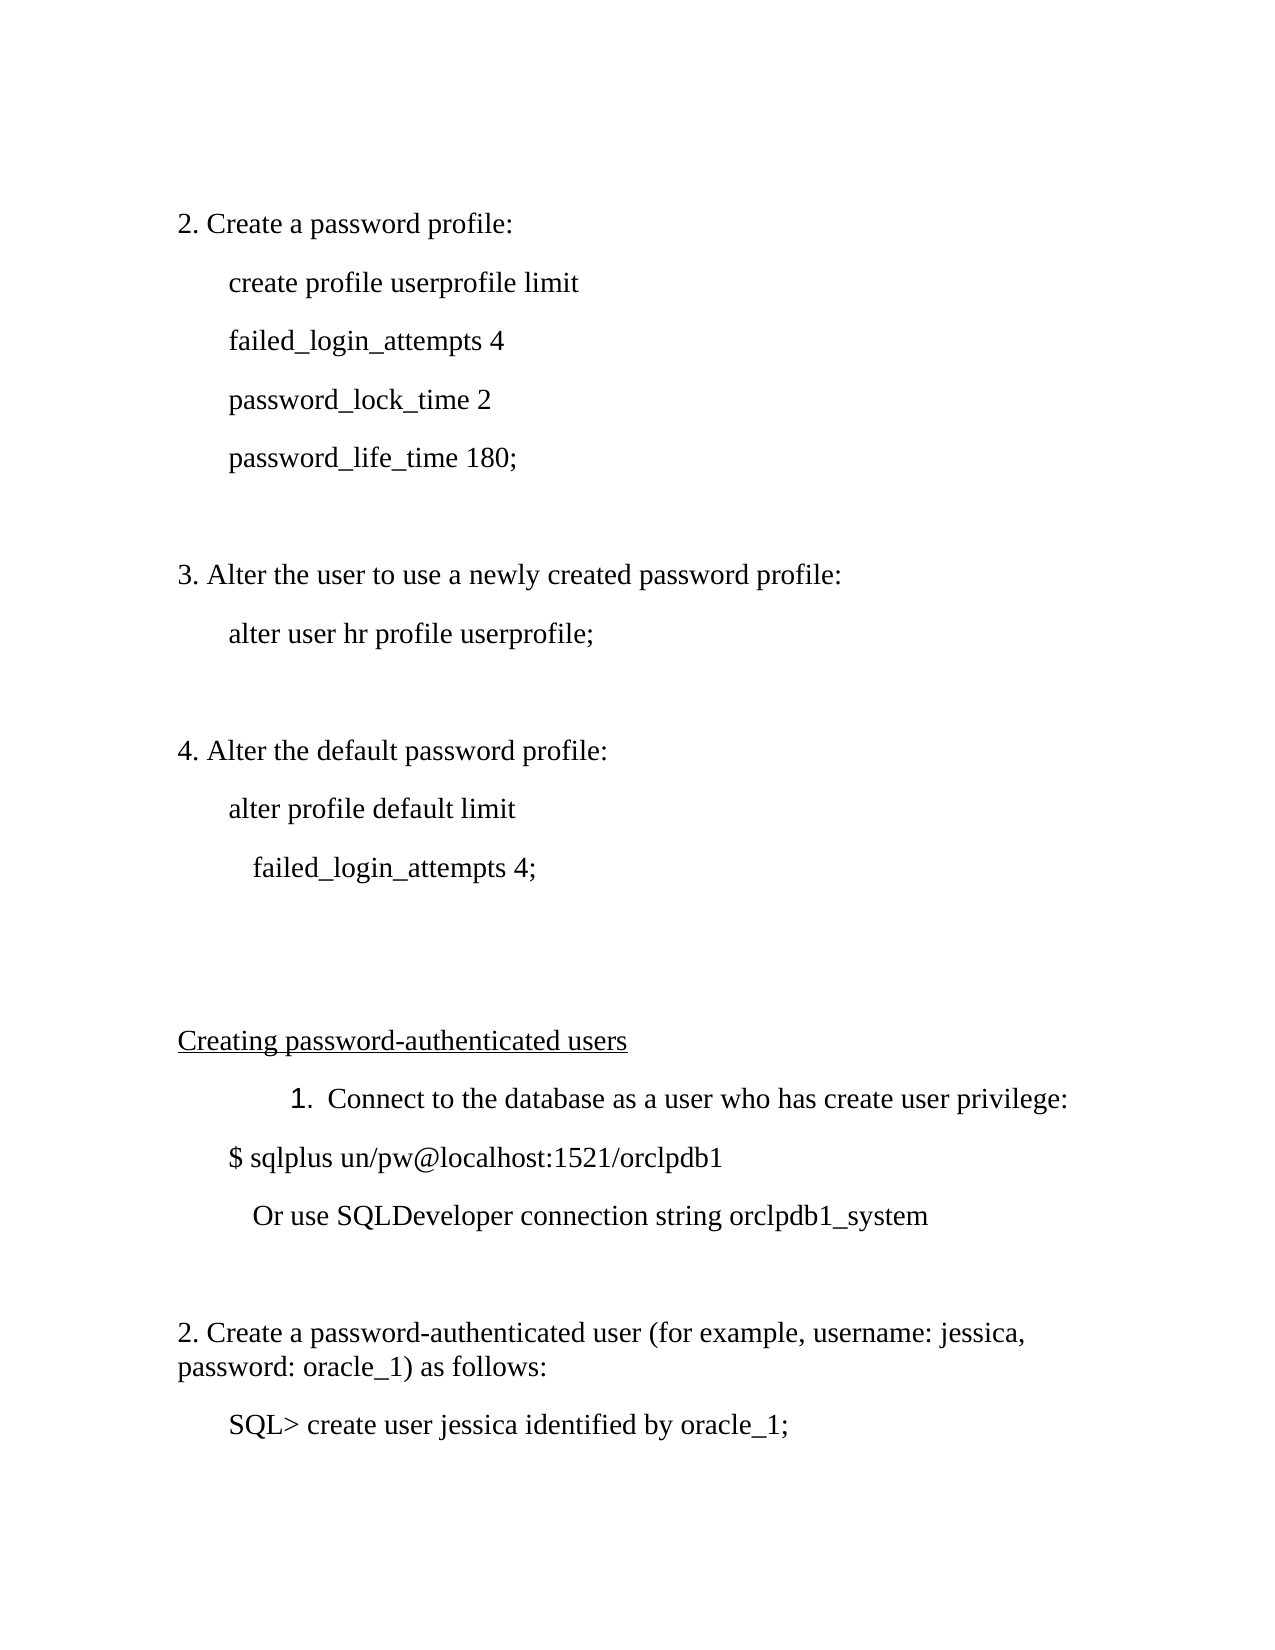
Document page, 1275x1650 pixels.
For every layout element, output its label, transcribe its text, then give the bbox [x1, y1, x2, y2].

text create profile userprofile limit [177, 265, 1098, 298]
text alter user hr profile userprofile; [177, 616, 1098, 649]
text Creating password-authenticated users [177, 1023, 1098, 1056]
text password_life_time 180; [177, 440, 1098, 474]
text password_lock_time 2 [177, 382, 1098, 415]
text $ sqlplus un/pw@localhost:1521/orclpdb1 [177, 1140, 1098, 1173]
text alter profile default limit [177, 792, 1098, 825]
text Or use SQLDeveloper connection string orclpdb1_system [177, 1198, 1098, 1232]
text 2. Create a password profile: [177, 206, 1098, 240]
text 4. Alter the default password profile: [177, 733, 1098, 767]
text 3. Alter the user to use a newly created password profile: [177, 557, 1098, 591]
text failed_login_attempts 4; [177, 850, 1098, 884]
text SQL> create user jessica identified by oracle_1; [177, 1407, 1098, 1441]
list Connect to the database as a user who has create user privilege: [290, 1081, 1098, 1115]
text 2. Create a password-authenticated user (for example, username: jessica, password: oracle_1) as follows: [177, 1315, 1098, 1382]
text failed_login_attempts 4 [177, 323, 1098, 357]
